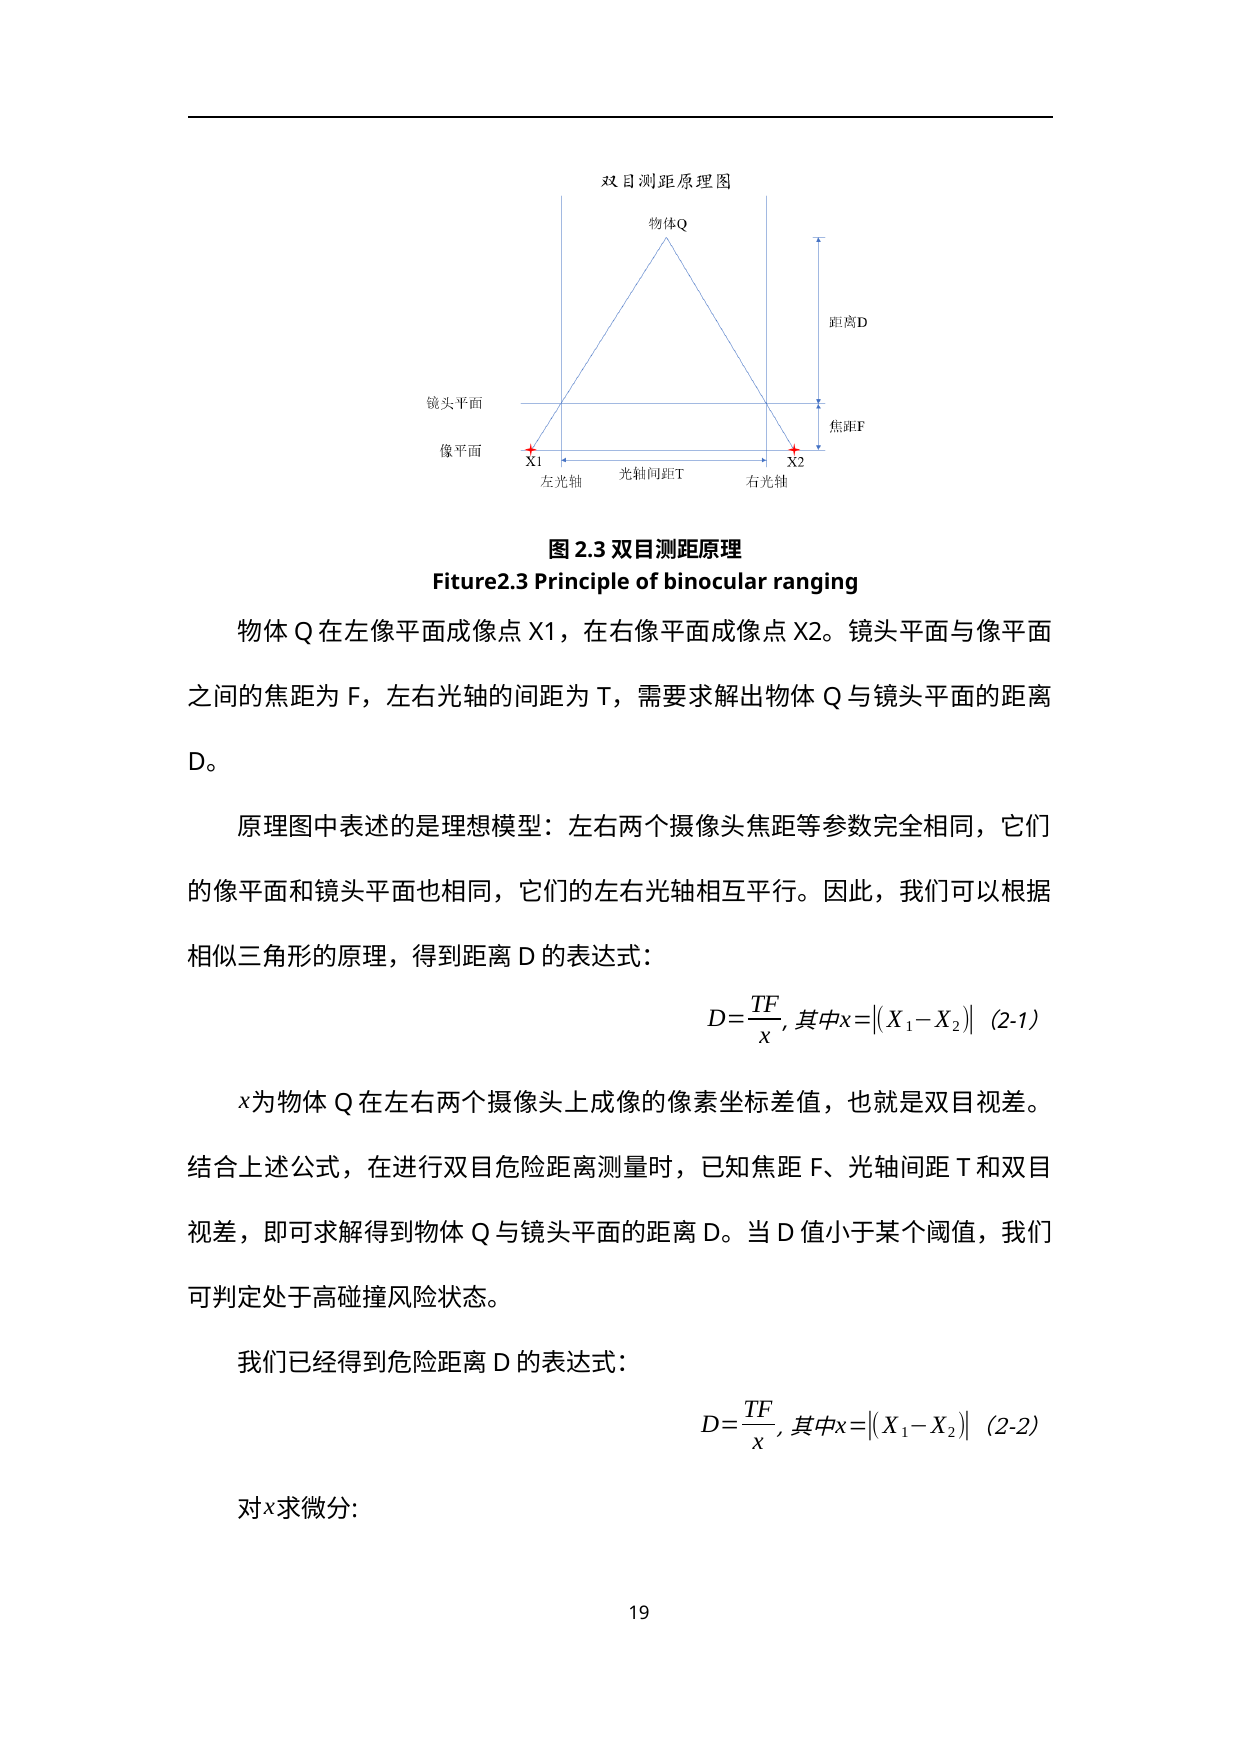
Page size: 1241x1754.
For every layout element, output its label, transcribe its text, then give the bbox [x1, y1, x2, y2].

text 图2.3 双目测距原理 [187, 532, 1053, 565]
list 我们已经得到危险距离D的表达式： [187, 1328, 1053, 1393]
text , 其中（2-2） [187, 1393, 1053, 1458]
text Fiture2.3 Principle of binocular ranging [187, 565, 1053, 597]
list 对求微分: [187, 1474, 1053, 1539]
list 物体Q在左像平面成像点X1，在右像平面成像点X2。镜头平面与像平面之间的焦距为F，左右光轴的间距为T，需要求解出物体Q与镜头平面的距离D。 [187, 597, 1053, 792]
list 为物体Q在左右两个摄像头上成像的像素坐标差值，也就是双目视差。结合上述公式，在进行双目危险距离测量时，已知焦距F、光轴间距T和双目视差，即可求解得到物体Q与镜头平面的距离D。当D值小于某个阈值，我们可判定处于高碰撞风险状态。 [187, 1068, 1053, 1328]
text , 其中（2-1） [187, 987, 1053, 1052]
list 原理图中表述的是理想模型：左右两个摄像头焦距等参数完全相同，它们的像平面和镜头平面也相同，它们的左右光轴相互平行。因此，我们可以根据相似三角形的原理，得到距离D的表达式： [187, 792, 1053, 987]
picture [408, 159, 882, 499]
